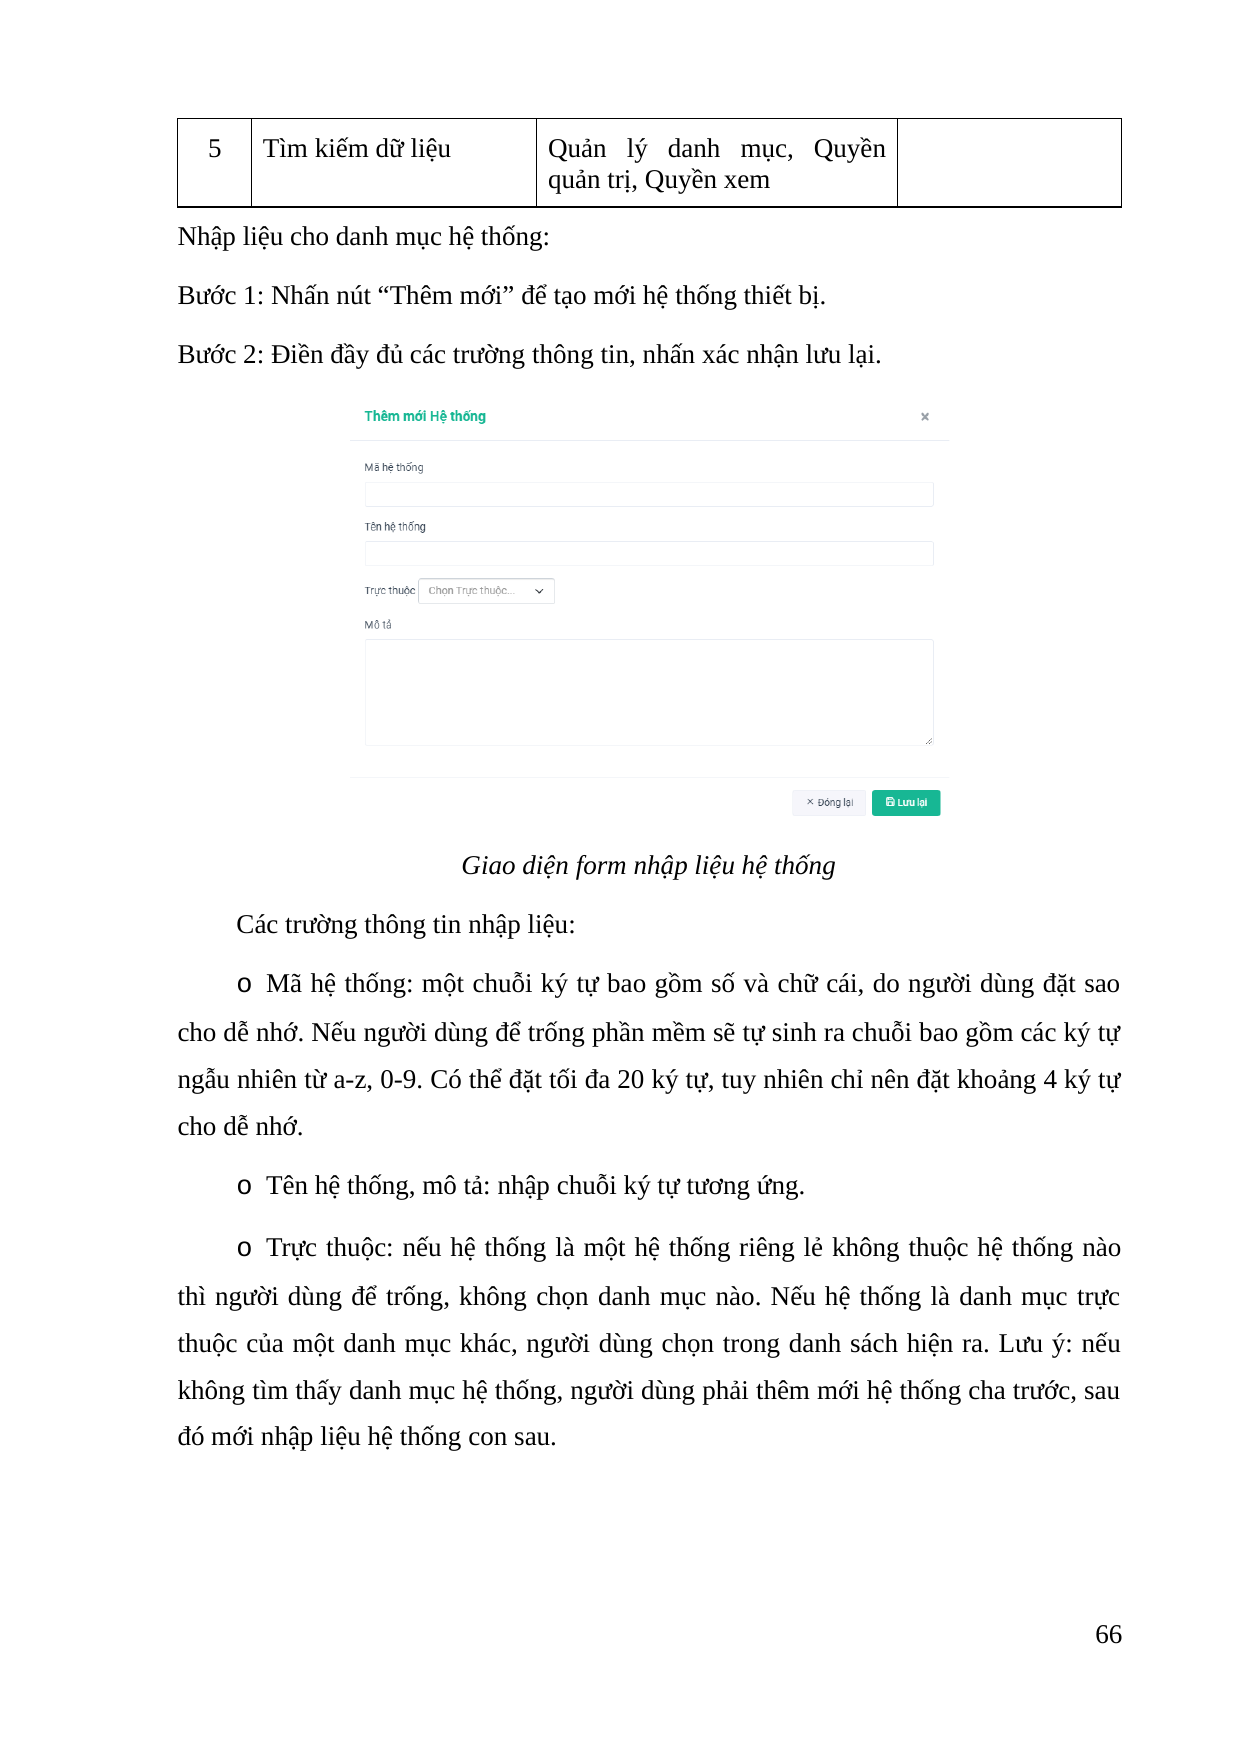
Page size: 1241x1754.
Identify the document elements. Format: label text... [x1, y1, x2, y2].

text Bước 1: Nhấn nút “Thêm mới” để tạo mới hệ thống thiết bị. [177, 279, 1122, 310]
text Nhập liệu cho danh mục hệ thống: [177, 220, 1122, 251]
text Bước 2: Điền đầy đủ các trường thông tin, nhấn xác nhận lưu lại. [177, 338, 1122, 369]
table_cell Tìm kiếm dữ liệu [252, 119, 536, 206]
table_cell 5 [178, 119, 251, 206]
text Các trường thông tin nhập liệu: [177, 908, 1122, 939]
list Trực thuộc: nếu hệ thống là một hệ thống riêng lẻ không thuộc hệ thống nào thì người dùng để trống, không chọn danh mục nào. Nếu hệ thống là danh mục trực thuộc của một danh mục khác, người dùng chọn trong danh sách hiện ra. Lưu ý: nếu không tìm thấy danh mục hệ thống, người dùng phải thêm mới hệ thống cha trước, sau đó mới nhập liệu hệ thống con sau. [177, 1232, 1122, 1452]
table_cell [537, 119, 897, 206]
list Tên hệ thống, mô tả: nhập chuỗi ký tự tương ứng. [177, 1169, 1122, 1202]
list Mã hệ thống: một chuỗi ký tự bao gồm số và chữ cái, do người dùng đặt sao cho dễ nhớ. Nếu người dùng để trống phần mềm sẽ tự sinh ra chuỗi bao gồm các ký tự ngẫu nhiên từ a-z, 0-9. Có thể đặt tối đa 20 ký tự, tuy nhiên chỉ nên đặt khoảng 4 ký tự cho dễ nhớ. [177, 967, 1122, 1141]
picture [350, 397, 950, 822]
text Giao diện form nhập liệu hệ thống [177, 849, 1122, 880]
